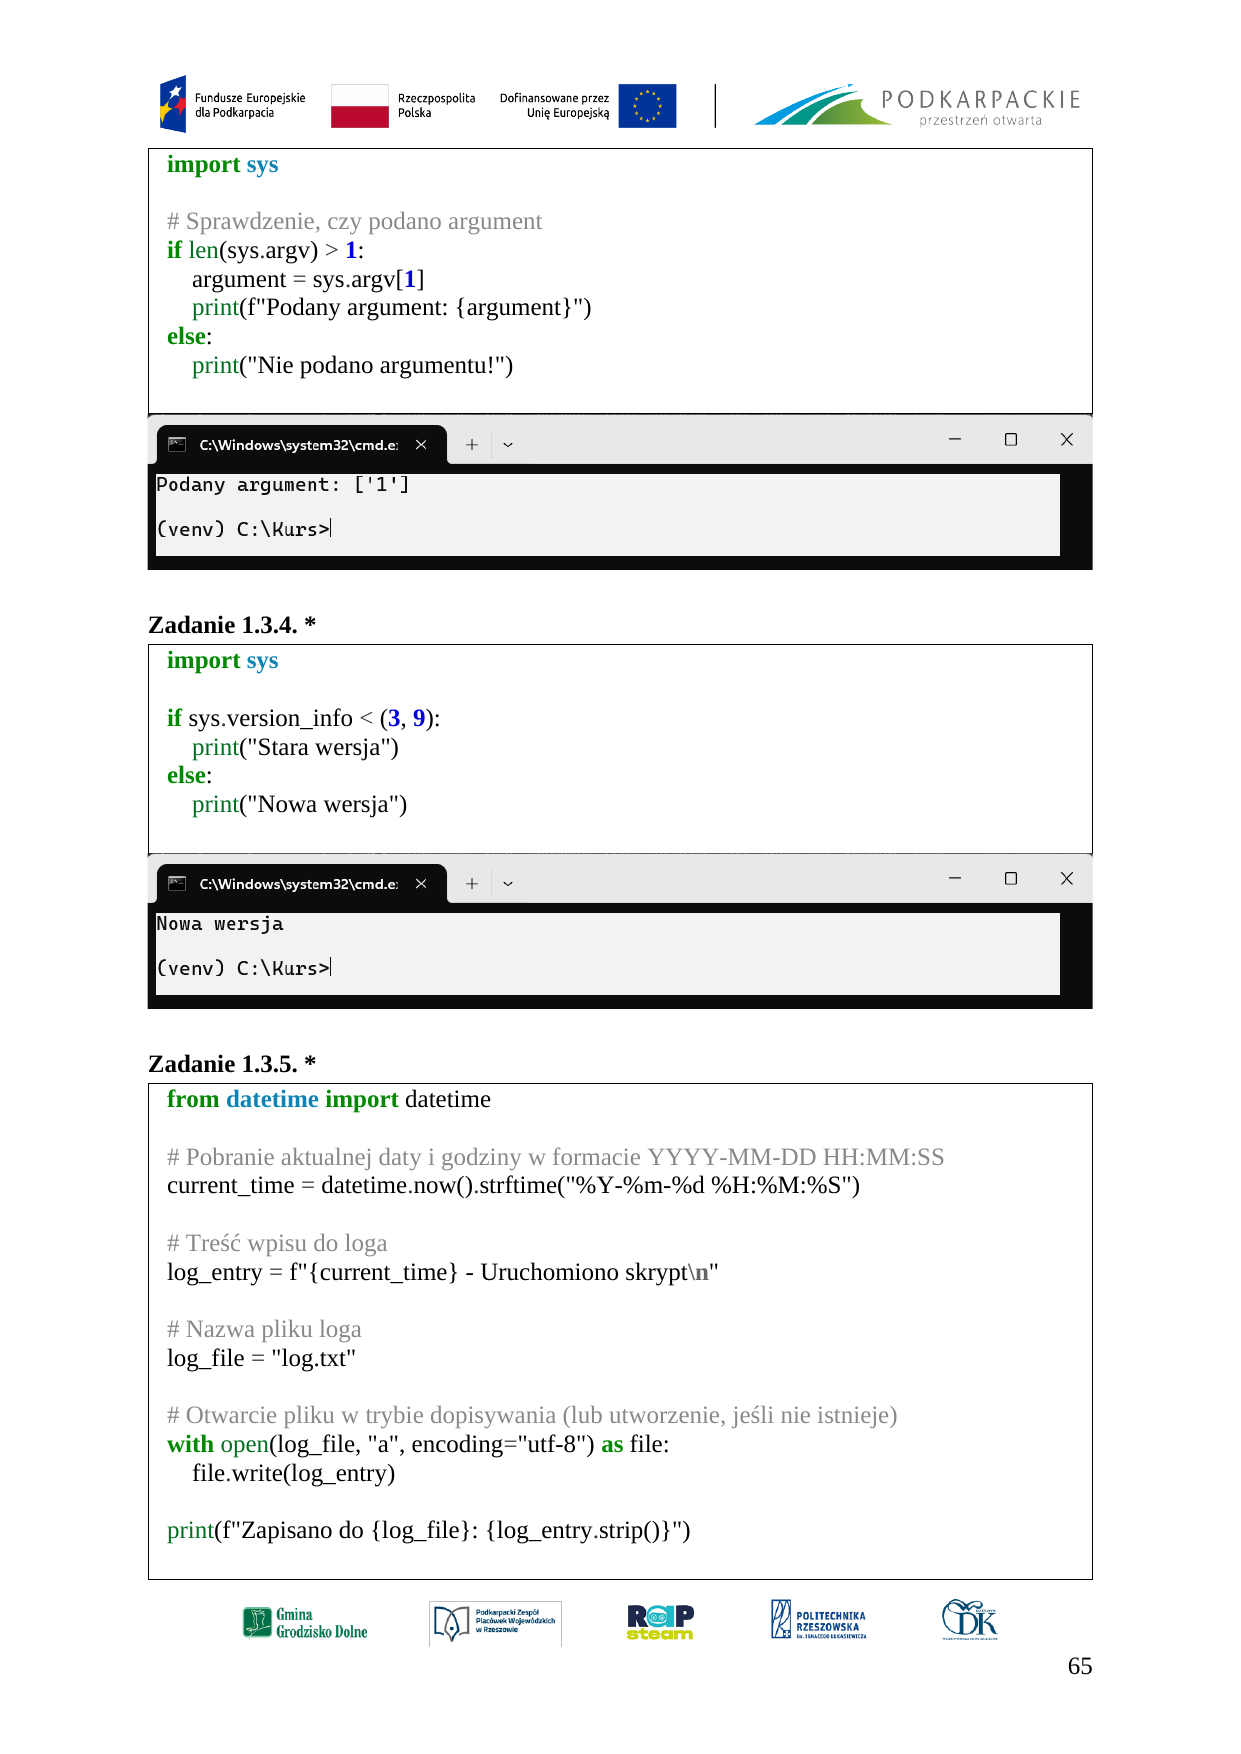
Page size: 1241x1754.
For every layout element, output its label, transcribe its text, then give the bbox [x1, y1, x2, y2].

picture [147, 853, 1093, 1009]
table_header [149, 1084, 1092, 1579]
table_header [149, 645, 1092, 852]
picture [147, 414, 1093, 570]
picture [242, 1585, 998, 1652]
picture [147, 60, 1093, 148]
text Zadanie 1.3.4. * [148, 610, 1092, 638]
table_header [149, 149, 1092, 413]
text Zadanie 1.3.5. * [148, 1049, 1092, 1078]
